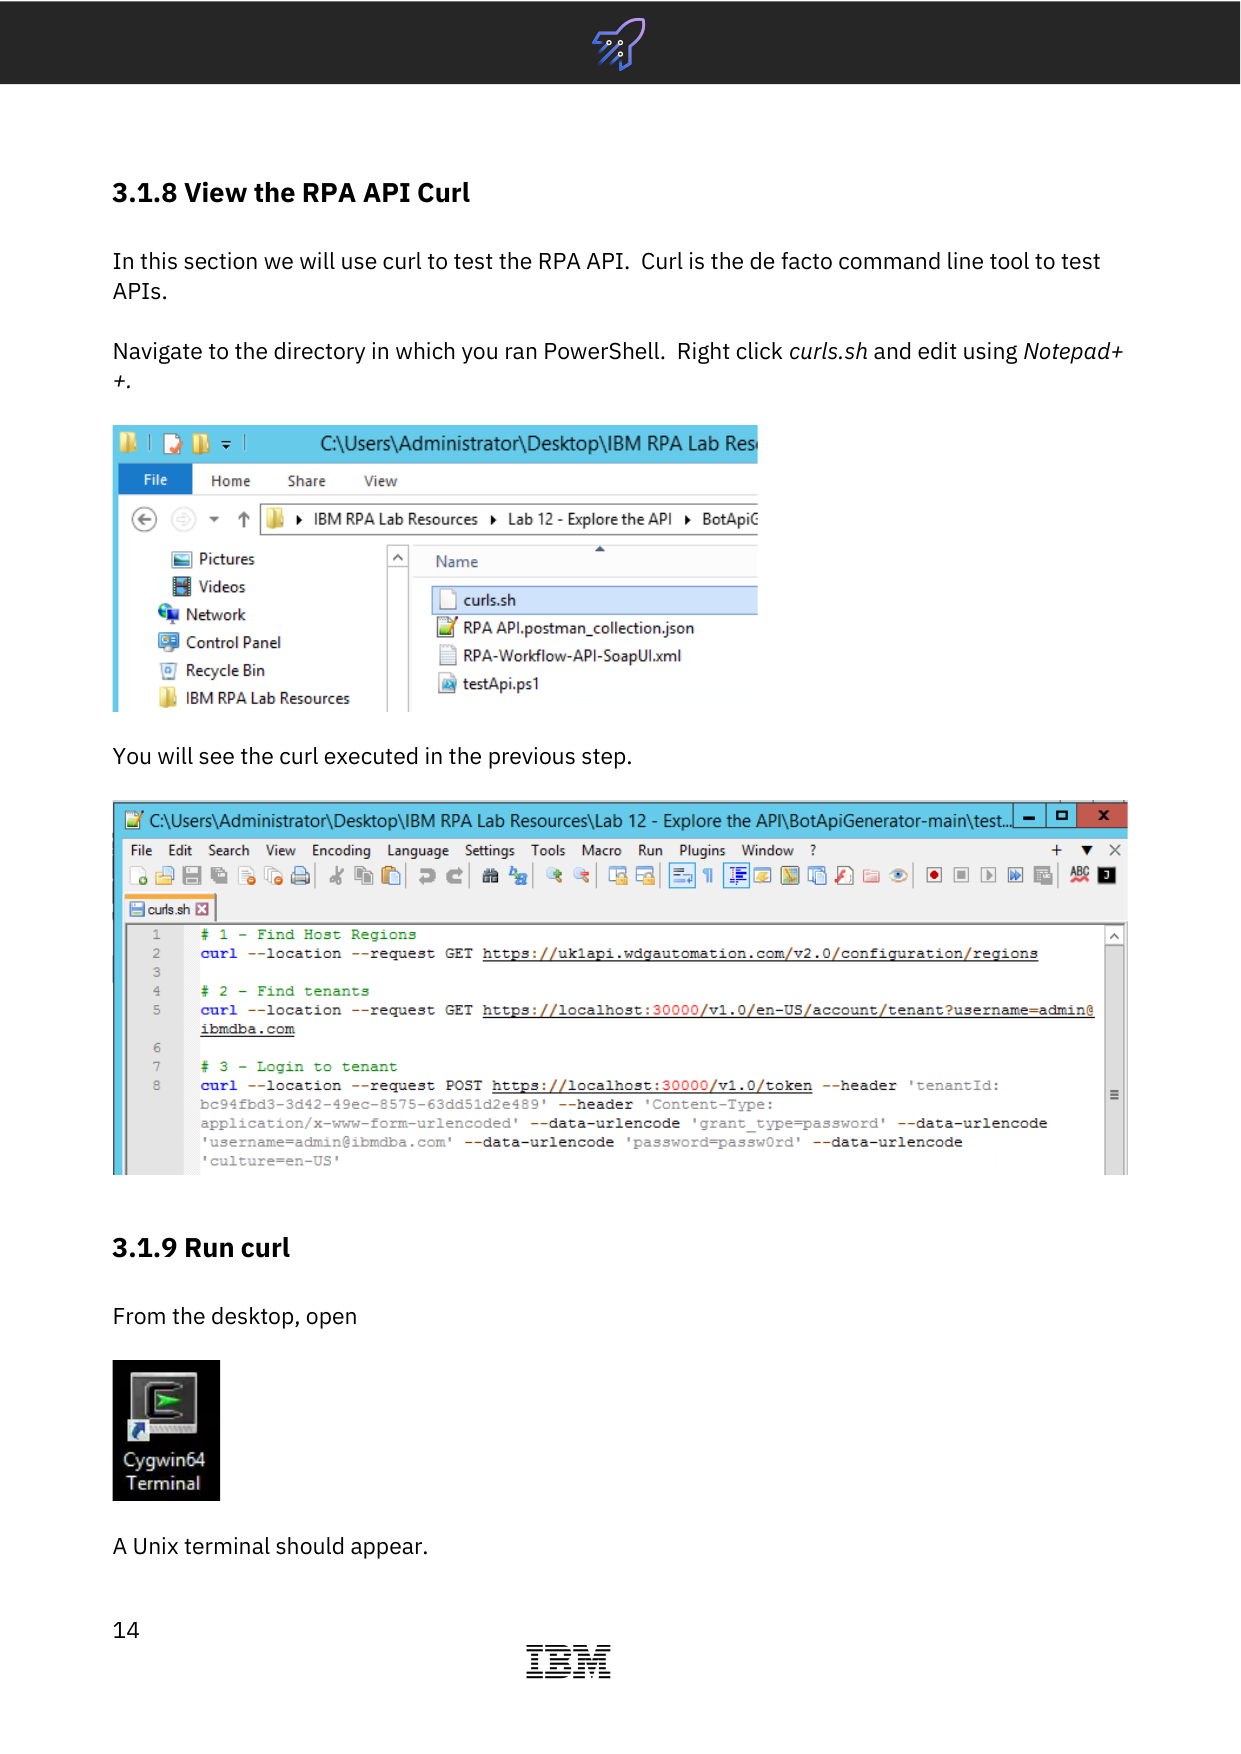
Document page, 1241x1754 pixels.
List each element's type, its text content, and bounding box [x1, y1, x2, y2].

text Navigate to the directory in which you ran PowerShell. Right click curls.sh and edit using Notepad++. [112, 336, 1128, 395]
text In this section we will use curl to test the RPA API. Curl is the de facto command line tool to test APIs. [112, 246, 1128, 306]
subtitle Run curl [112, 1229, 1128, 1265]
subtitle View the RPA API Curl [112, 175, 1128, 210]
text From the desktop, open [112, 1301, 1128, 1331]
text A Unix terminal should appear. [112, 1531, 1128, 1561]
picture [112, 800, 1128, 1175]
text You will see the curl executed in the previous step. [112, 741, 1128, 771]
picture [588, 14, 649, 75]
picture [526, 1645, 611, 1679]
picture [112, 1360, 221, 1501]
picture [112, 425, 758, 712]
